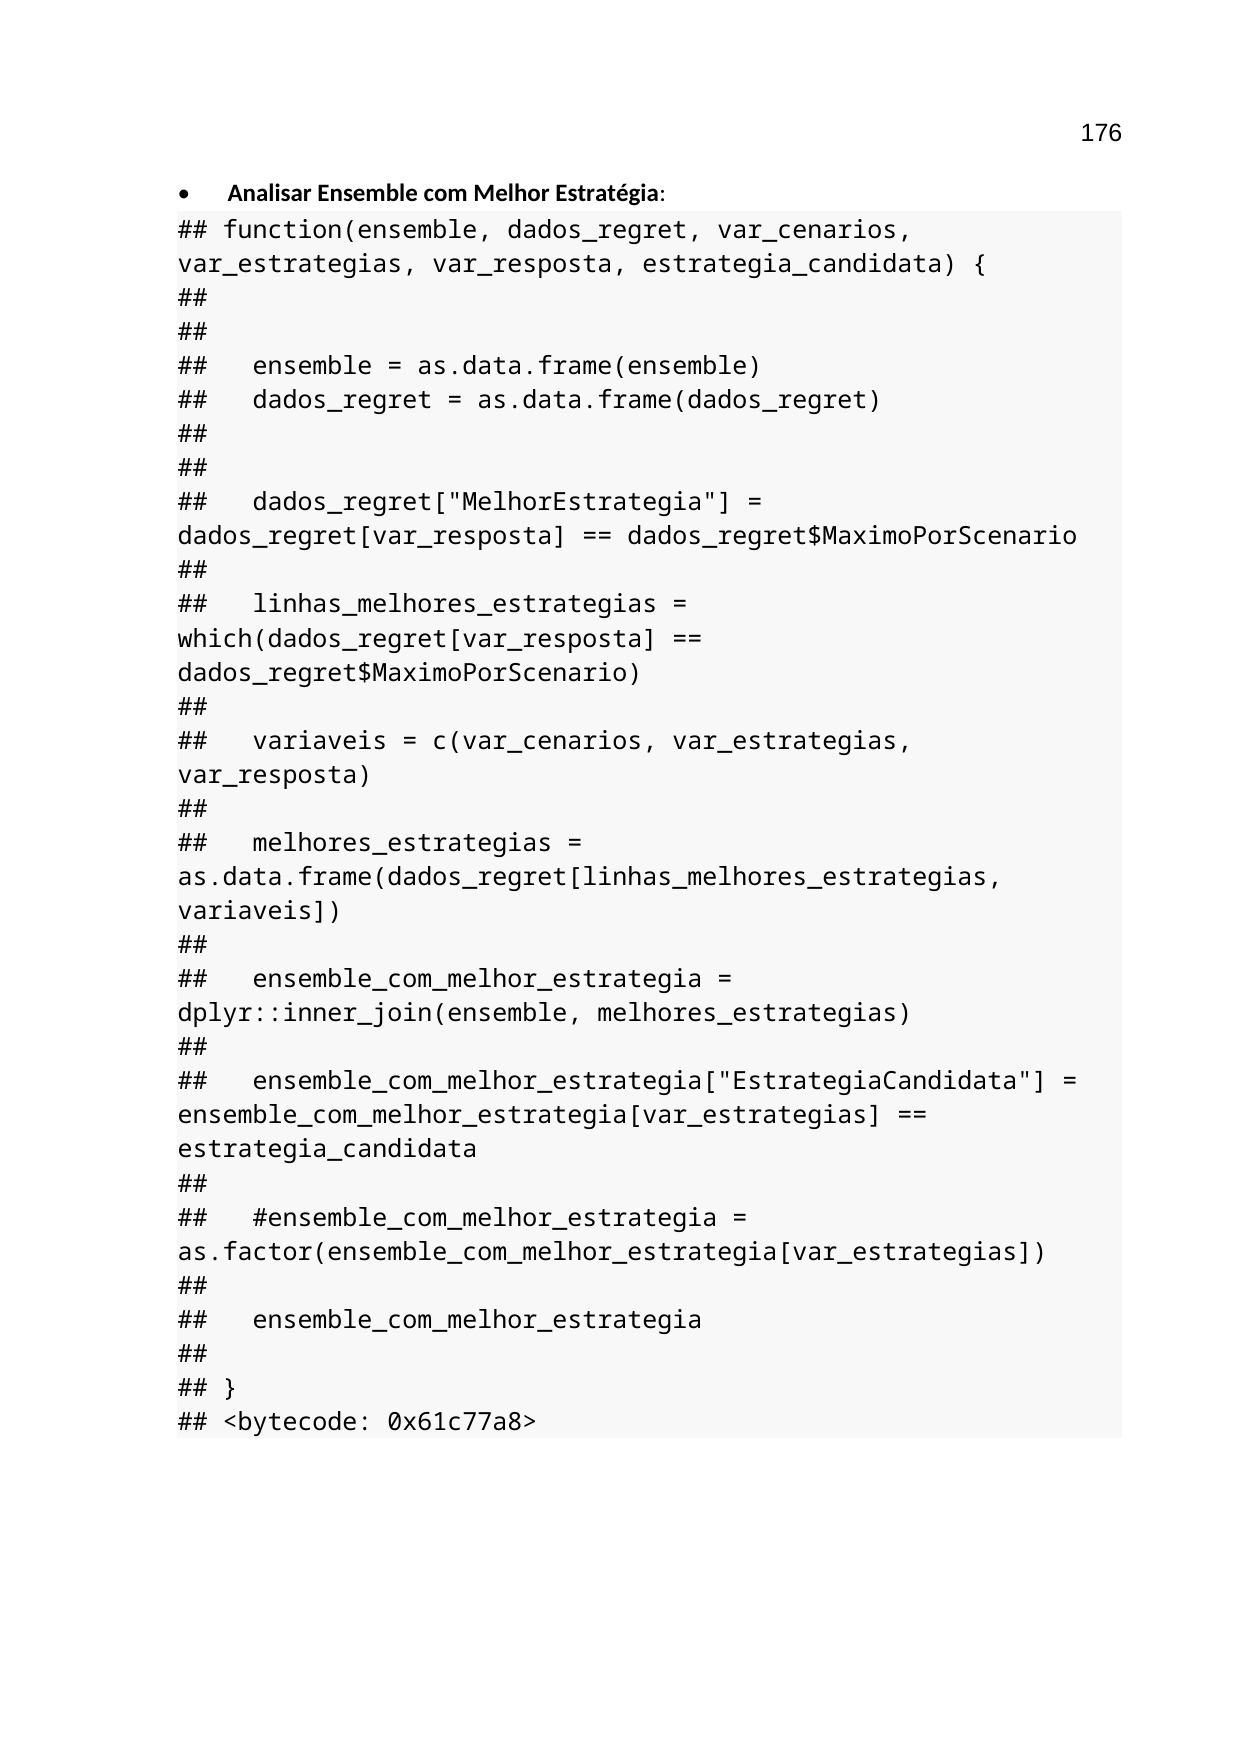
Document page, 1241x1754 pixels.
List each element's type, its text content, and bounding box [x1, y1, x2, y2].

list Analisar Ensemble com Melhor Estratégia: [177, 177, 1122, 208]
text ## function(ensemble, dados_regret, var_cenarios, var_estrategias, var_resposta, estrategia_candidata) { ## ## ## ensemble = as.data.frame(ensemble) ## dados_regret = as.data.frame(dados_regret) ## ## ## dados_regret["MelhorEstrategia"] = dados_regret[var_resposta] == dados_regret$MaximoPorScenario ## ## linhas_melhores_estrategias = which(dados_regret[var_resposta] == dados_regret$MaximoPorScenario) ## ## variaveis = c(var_cenarios, var_estrategias, var_resposta) ## ## melhores_estrategias = as.data.frame(dados_regret[linhas_melhores_estrategias, variaveis]) ## ## ensemble_com_melhor_estrategia = dplyr::inner_join(ensemble, melhores_estrategias) ## ## ensemble_com_melhor_estrategia["EstrategiaCandidata"] = ensemble_com_melhor_estrategia[var_estrategias] == estrategia_candidata ## ## #ensemble_com_melhor_estrategia = as.factor(ensemble_com_melhor_estrategia[var_estrategias]) ## ## ensemble_com_melhor_estrategia ## ## } ## <bytecode: 0x61c77a8> [177, 211, 1122, 1438]
